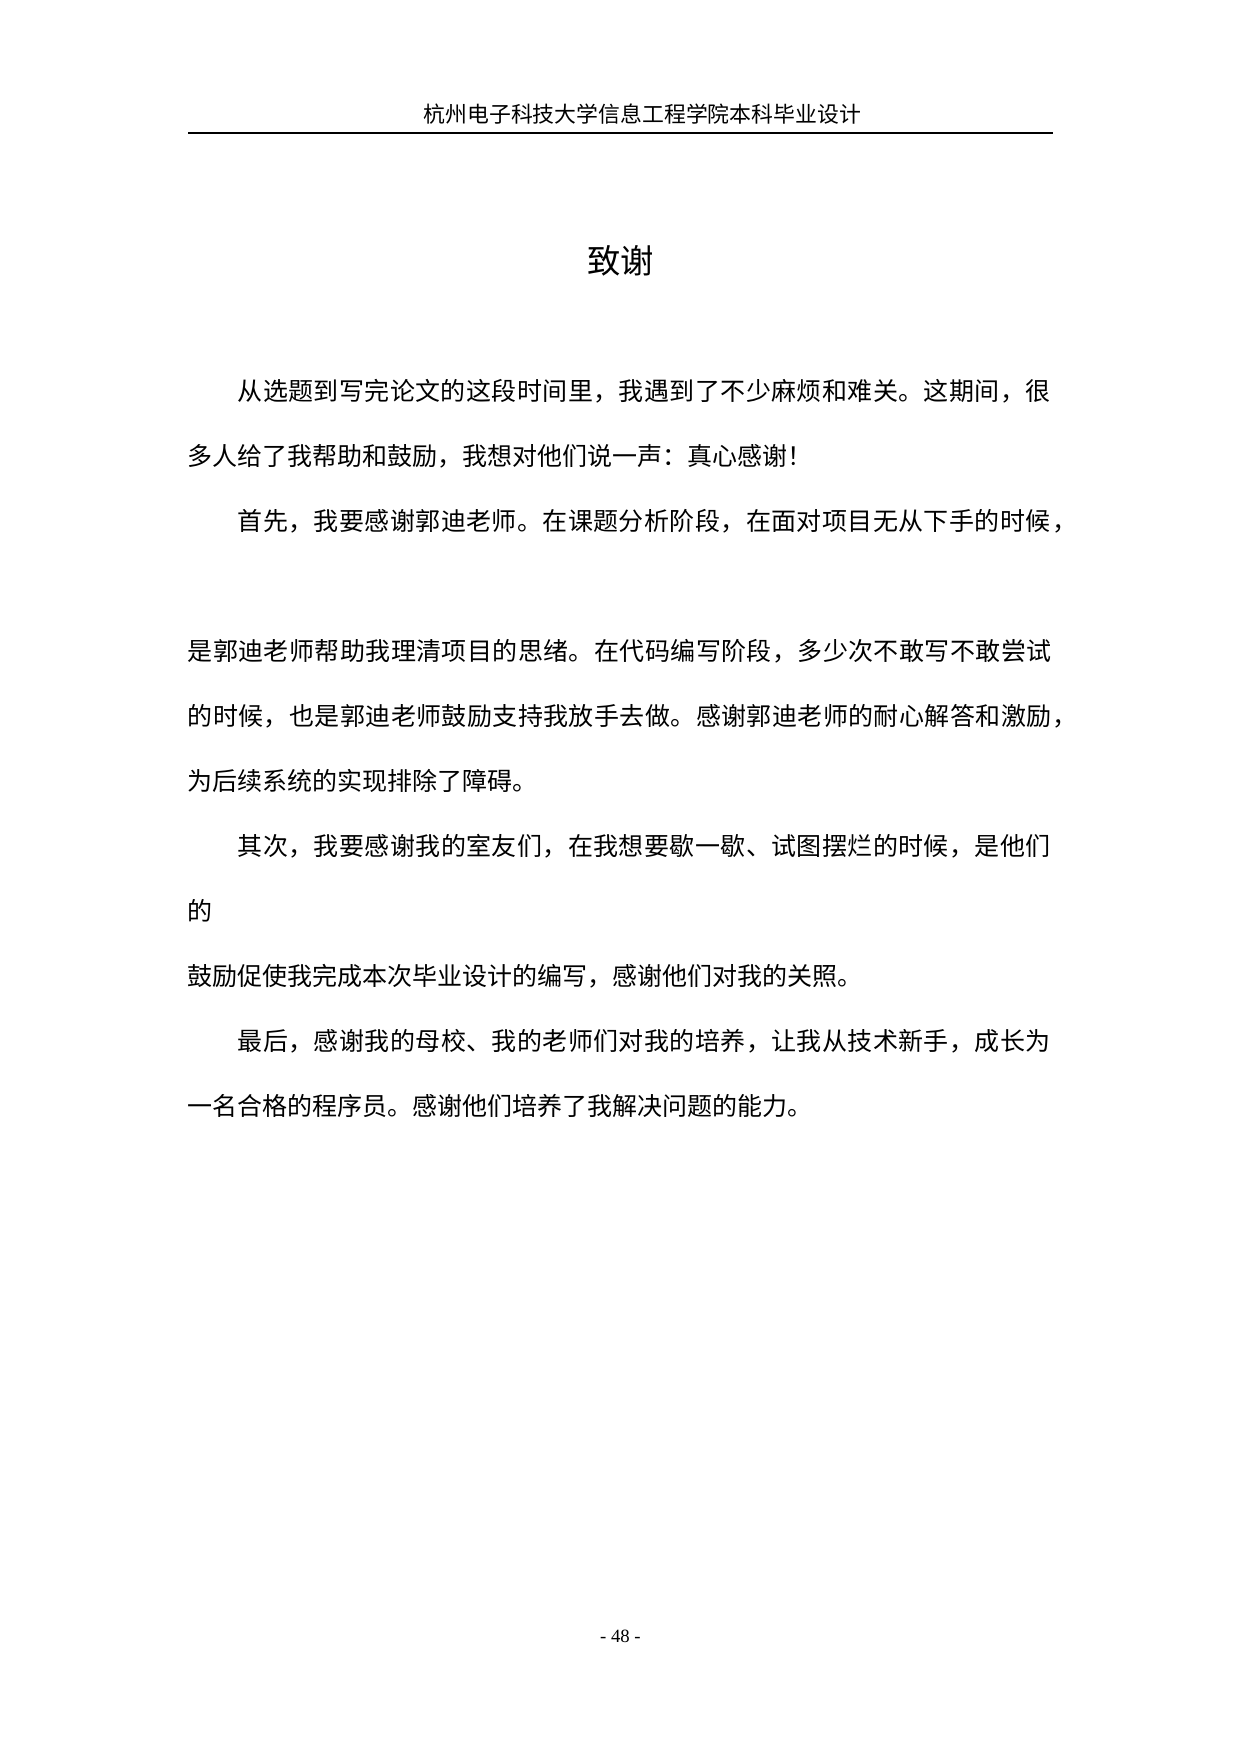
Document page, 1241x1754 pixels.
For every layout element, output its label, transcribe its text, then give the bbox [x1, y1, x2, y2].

text 最后，感谢我的母校、我的老师们对我的培养，让我从技术新手，成长为一名合格的程序员。感谢他们培养了我解决问题的能力。 [187, 1007, 1053, 1137]
subtitle 致谢 [187, 227, 1053, 292]
text 其次，我要感谢我的室友们，在我想要歇一歇、试图摆烂的时候，是他们的 [187, 812, 1053, 942]
text 首先，我要感谢郭迪老师。在课题分析阶段，在面对项目无从下手的时候， [187, 487, 1053, 617]
text 鼓励促使我完成本次毕业设计的编写，感谢他们对我的关照。 [187, 942, 1053, 1007]
text 从选题到写完论文的这段时间里，我遇到了不少麻烦和难关。这期间，很多人给了我帮助和鼓励，我想对他们说一声：真心感谢！ [187, 357, 1053, 487]
text 是郭迪老师帮助我理清项目的思绪。在代码编写阶段，多少次不敢写不敢尝试的时候，也是郭迪老师鼓励支持我放手去做。感谢郭迪老师的耐心解答和激励，为后续系统的实现排除了障碍。 [187, 617, 1053, 812]
